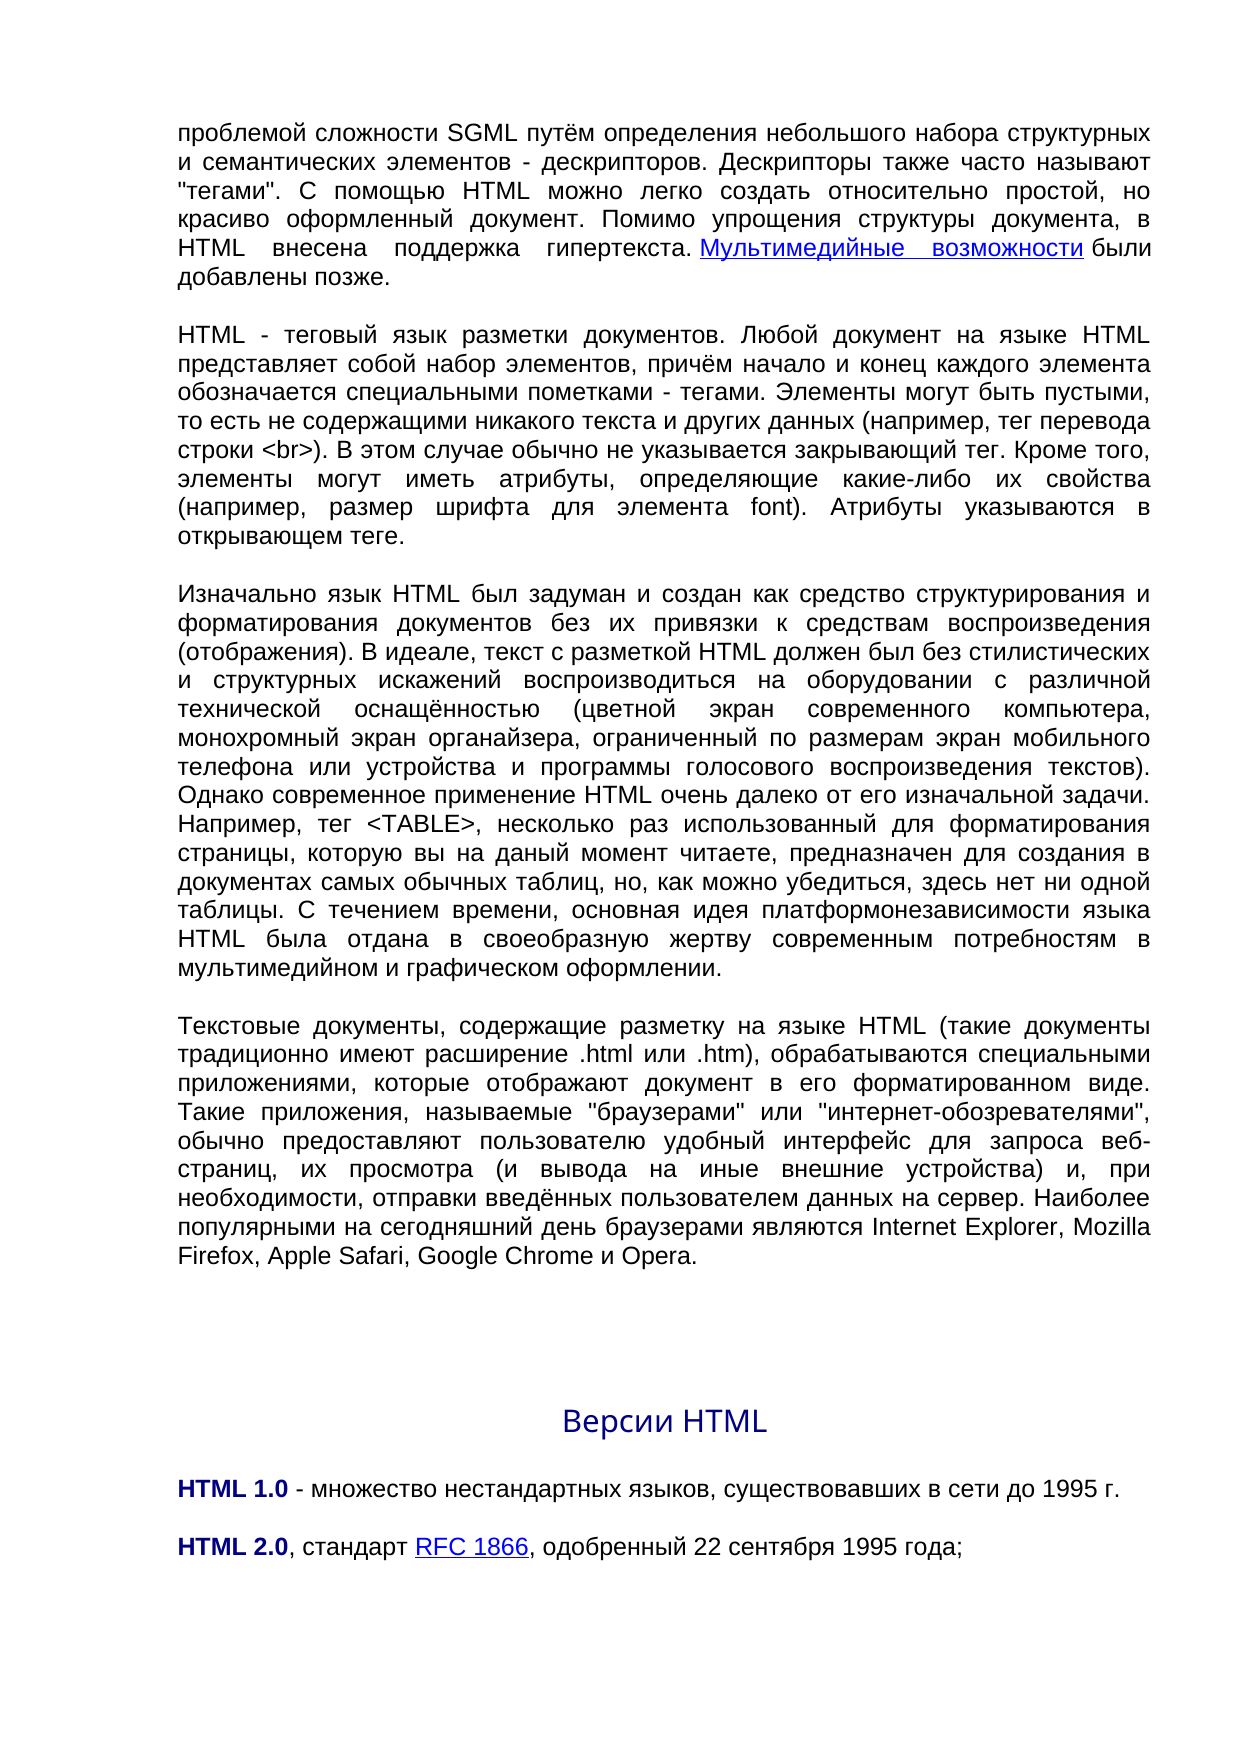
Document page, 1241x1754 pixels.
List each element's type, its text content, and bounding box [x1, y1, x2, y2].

text Текстовые документы, содержащие разметку на языке HTML (такие документы традиционно имеют расширение .html или .htm), обрабатываются специальными приложениями, которые отображают документ в его форматированном виде. Такие приложения, называемые "браузерами" или "интернет-обозревателями", обычно предоставляют пользователю удобный интерфейс для запроса веб-страниц, их просмотра (и вывода на иные внешние устройства) и, при необходимости, отправки введённых пользователем данных на сервер. Наиболее популярными на сегодняшний день браузерами являются Internet Explorer, Mozilla Firefox, Apple Safari, Google Chrome и Opera. [177, 1011, 1152, 1269]
text HTML - теговый язык разметки документов. Любой документ на языке HTML представляет собой набор элементов, причём начало и конец каждого элемента обозначается специальными пометками - тегами. Элементы могут быть пустыми, то есть не содержащими никакого текста и других данных (например, тег перевода строки <br>). В этом случае обычно не указывается закрывающий тег. Кроме того, элементы могут иметь атрибуты, определяющие какие-либо их свойства (например, размер шрифта для элемента font). Атрибуты указываются в открывающем теге. [177, 320, 1152, 550]
text Изначально язык HTML был задуман и создан как средство структурирования и форматирования документов без их привязки к средствам воспроизведения (отображения). В идеале, текст с разметкой HTML должен был без стилистических и структурных искажений воспроизводиться на оборудовании с различной технической оснащённостью (цветной экран современного компьютера, монохромный экран органайзера, ограниченный по размерам экран мобильного телефона или устройства и программы голосового воспроизведения текстов). Однако современное применение HTML очень далеко от его изначальной задачи. Например, тег <TABLE>, несколько раз использованный для форматирования страницы, которую вы на даный момент читаете, предназначен для создания в документах самых обычных таблиц, но, как можно убедиться, здесь нет ни одной таблицы. С течением времени, основная идея платформонезависимости языка HTML была отдана в своеобразную жертву современным потребностям в мультимедийном и графическом оформлении. [177, 579, 1152, 981]
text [177, 118, 1152, 291]
text HTML 1.0 - множество нестандартных языков, существовавших в сети до 1995 г. [177, 1474, 1152, 1503]
text HTML 2.0, стандарт RFC 1866, одобренный 22 сентября 1995 года; [177, 1532, 1152, 1561]
subtitle Версии HTML [177, 1399, 1152, 1441]
